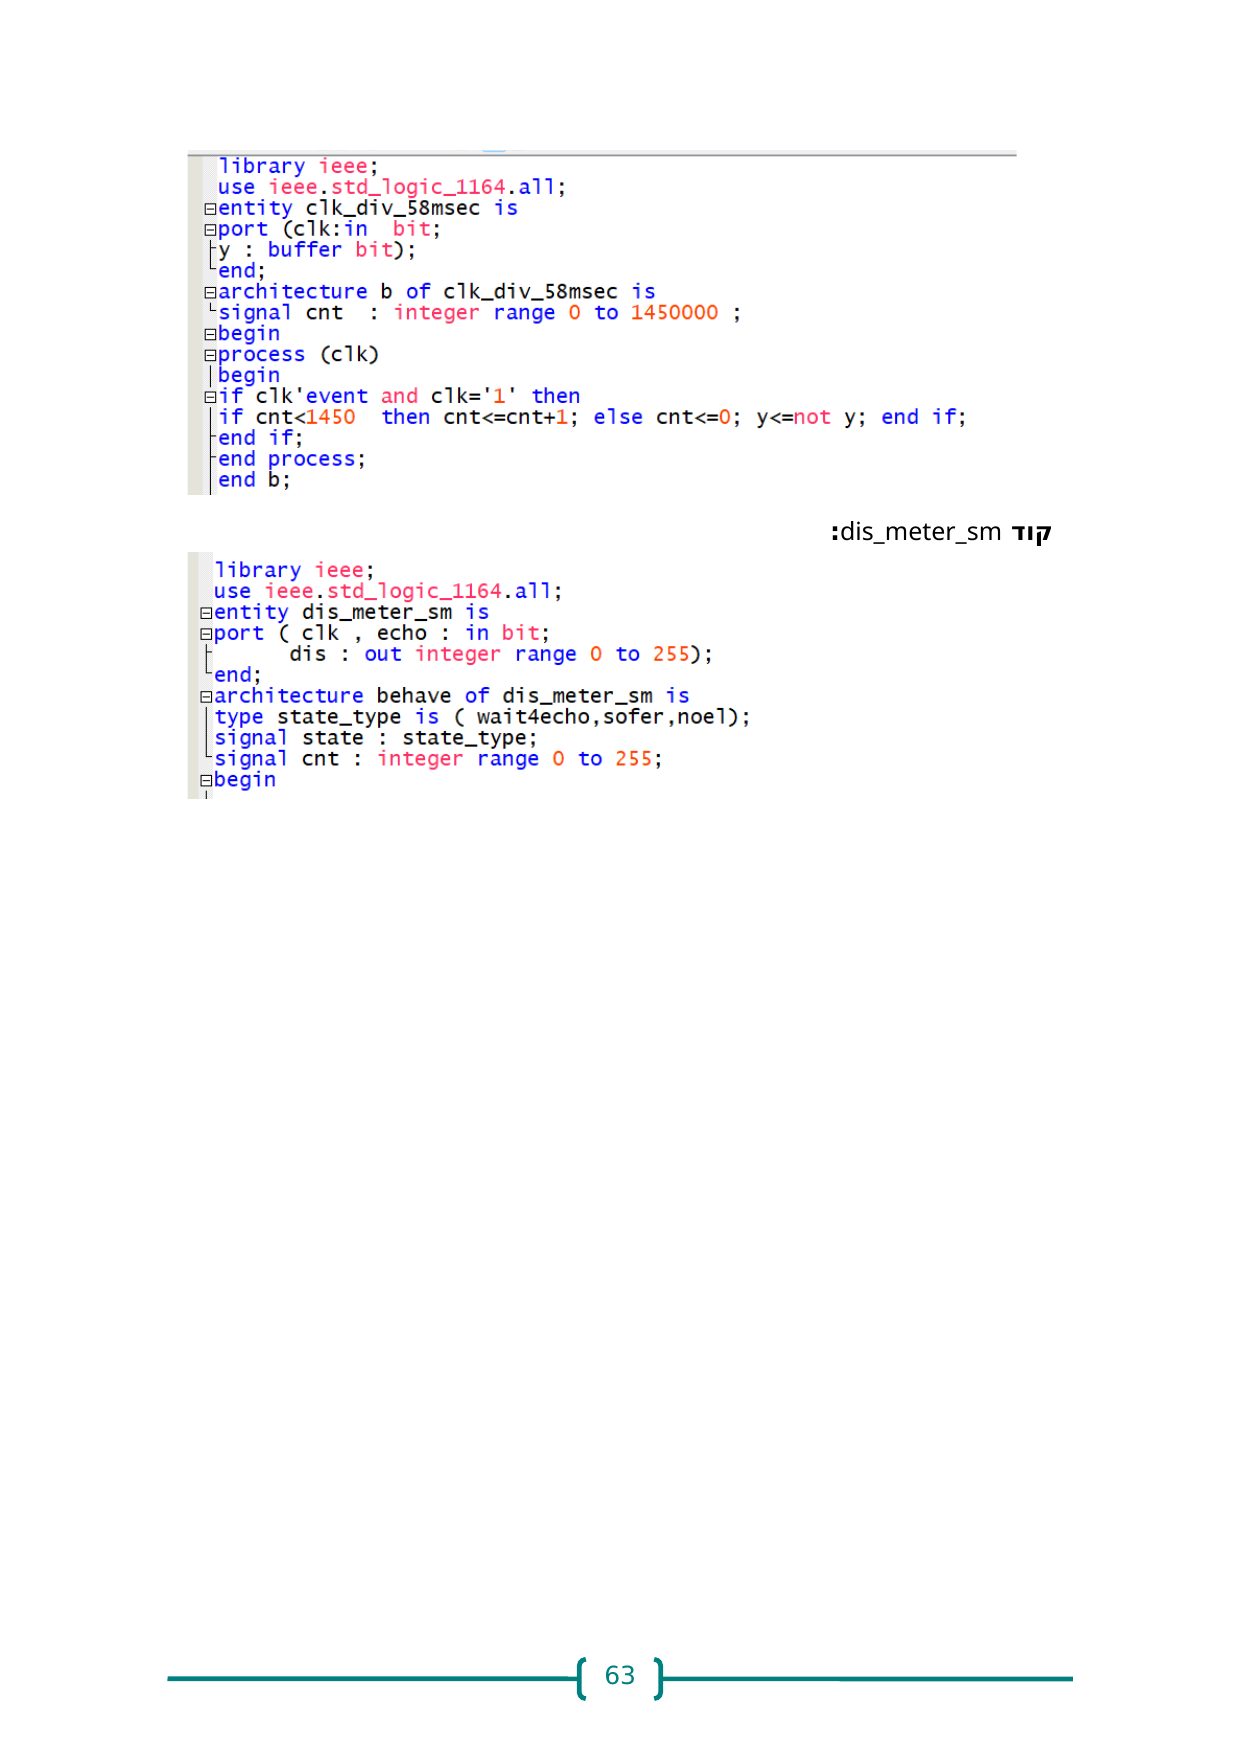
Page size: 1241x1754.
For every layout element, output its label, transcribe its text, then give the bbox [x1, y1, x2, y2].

text קוד dis_meter_sm: [187, 513, 1053, 548]
picture [187, 150, 1017, 495]
picture [187, 552, 826, 799]
